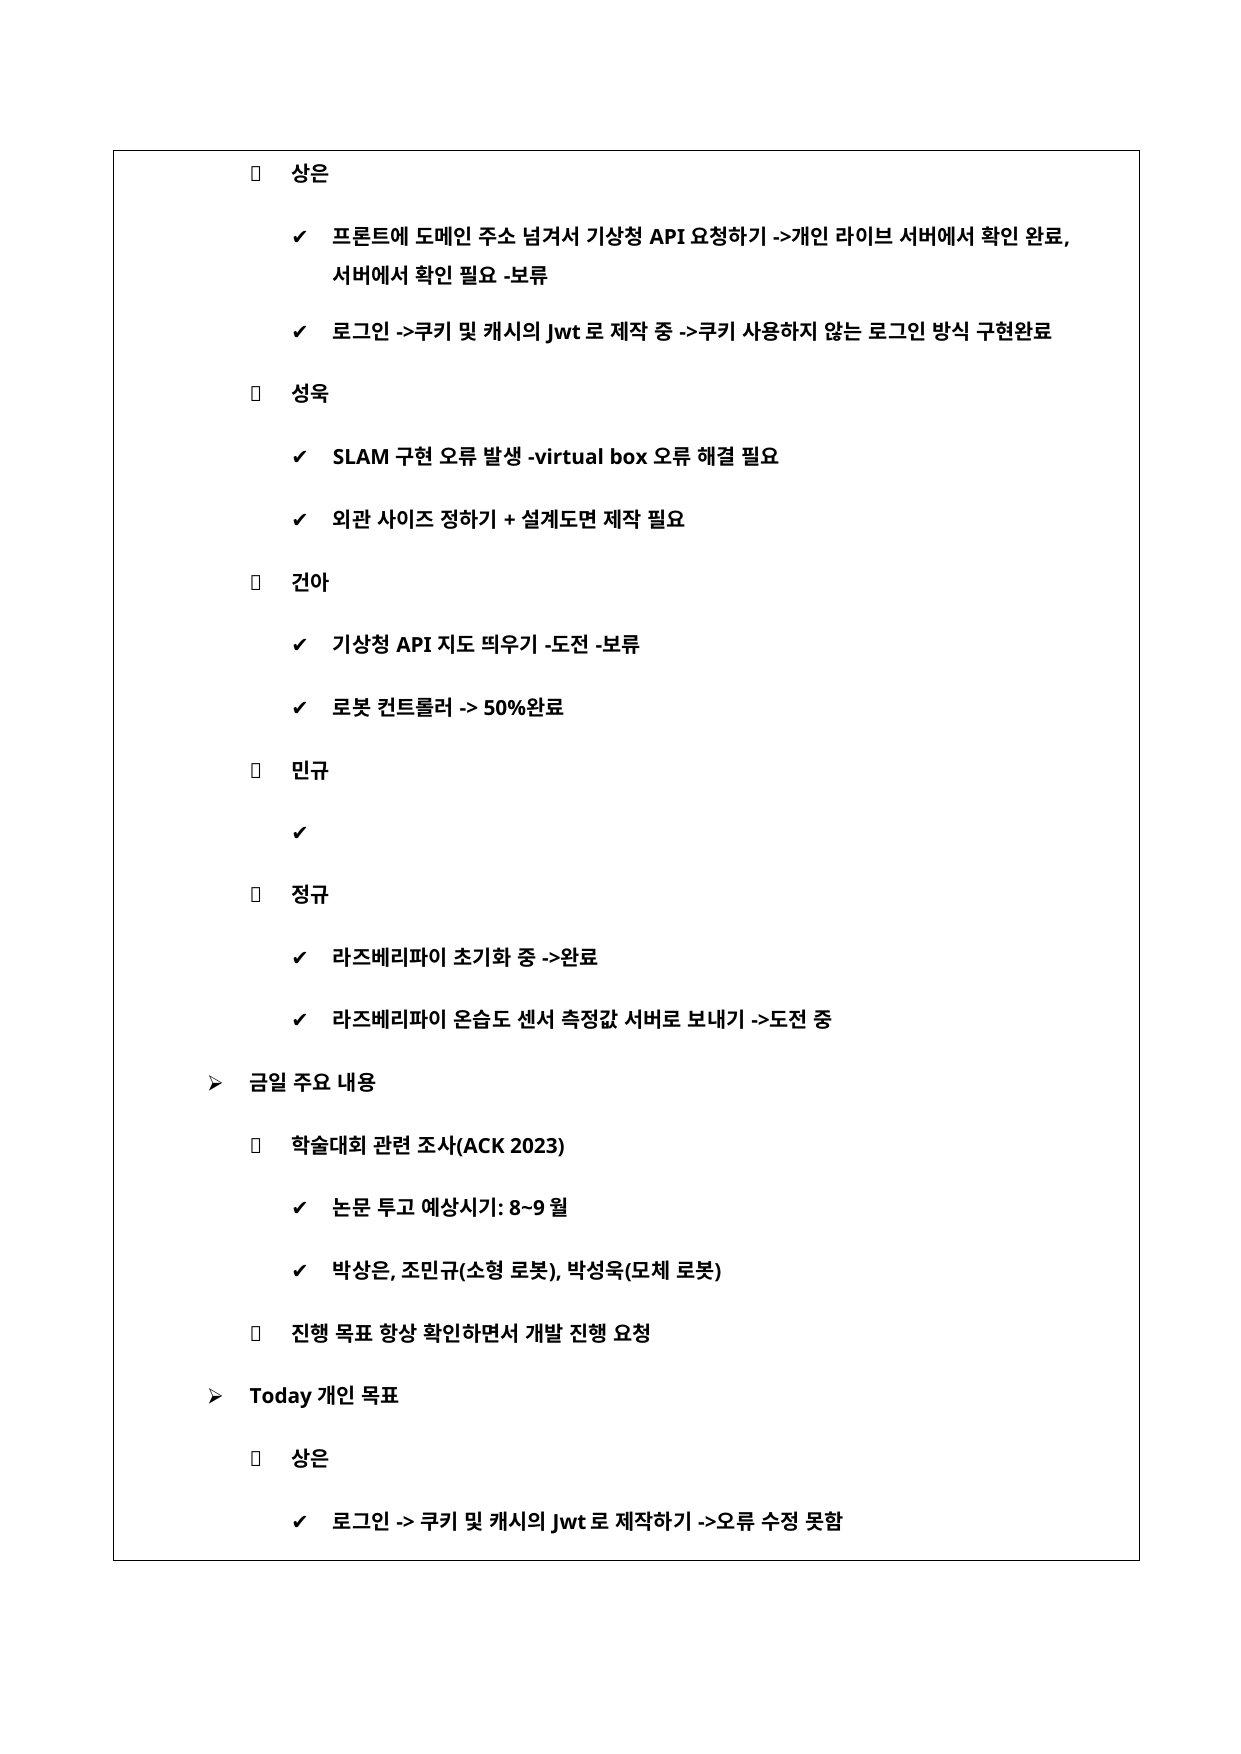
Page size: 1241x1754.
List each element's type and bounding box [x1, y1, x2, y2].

table_cell [114, 151, 1139, 1560]
